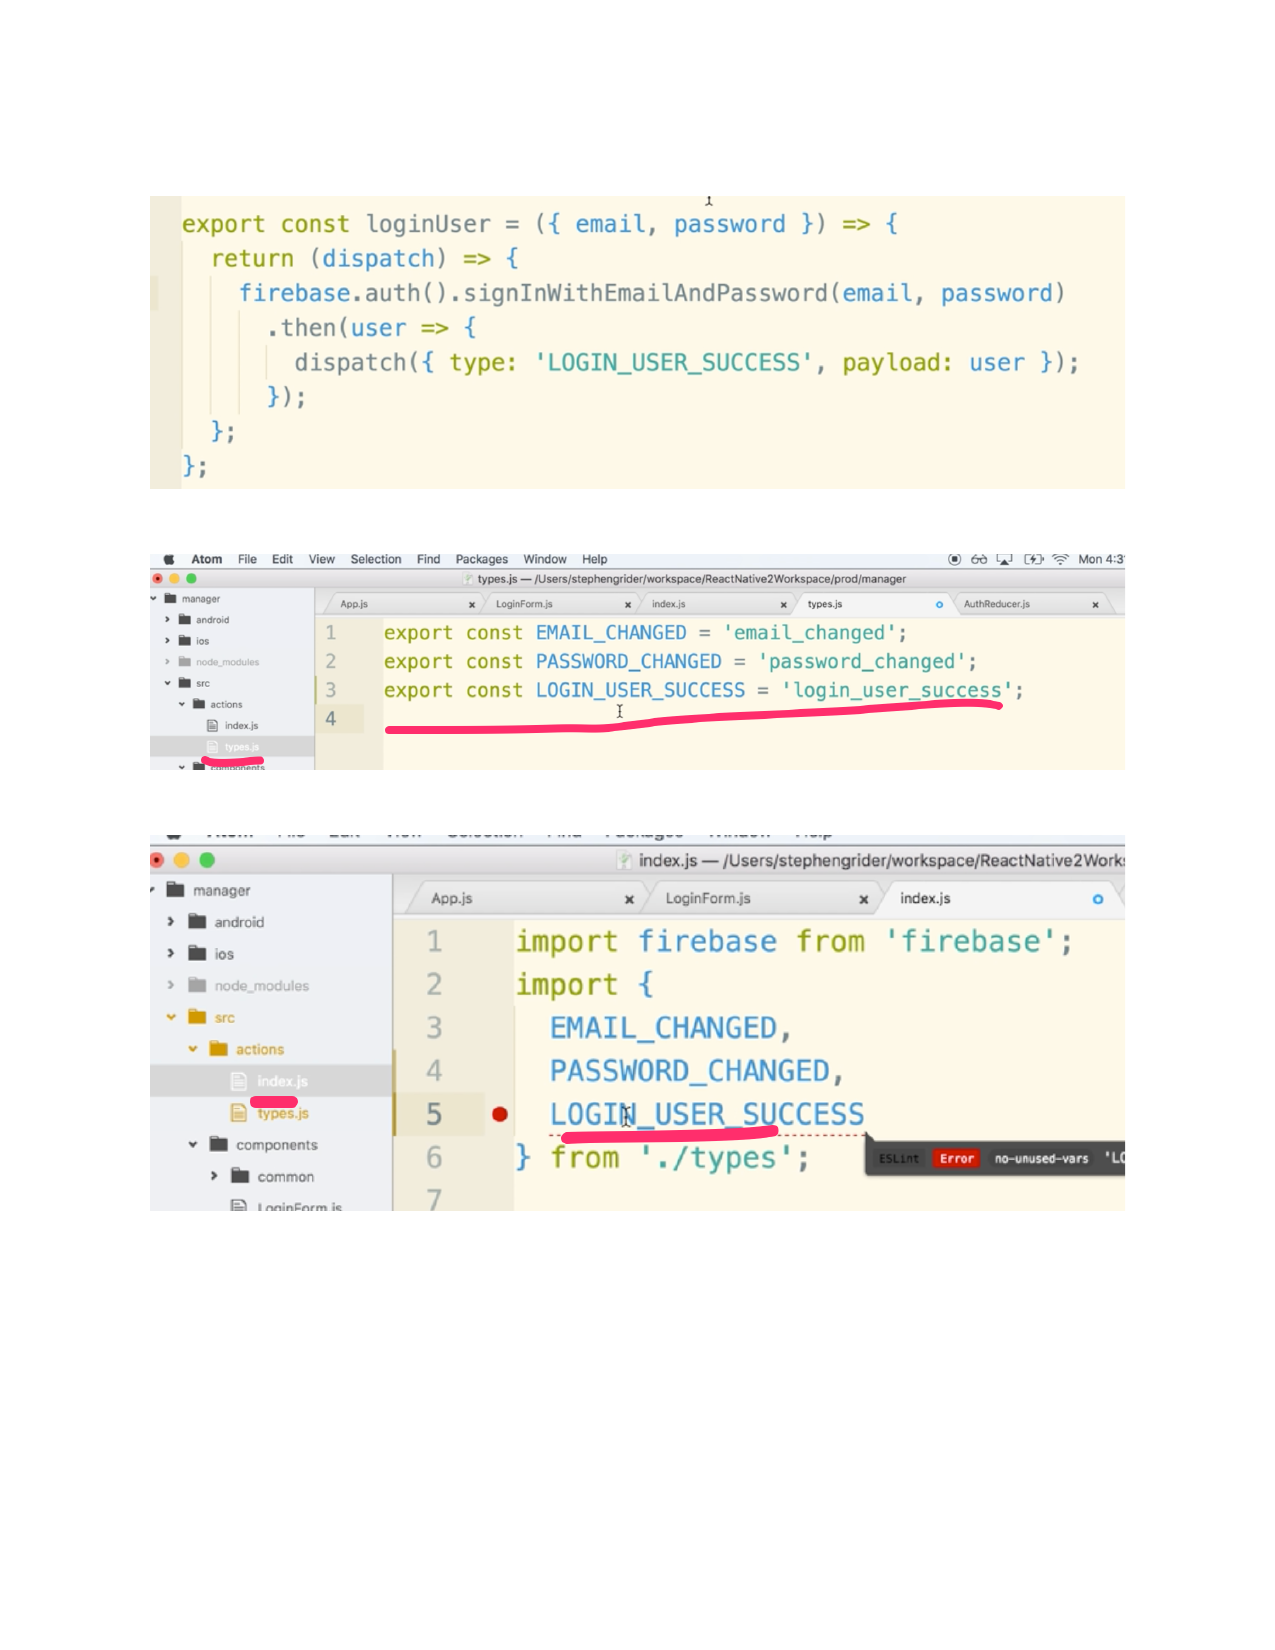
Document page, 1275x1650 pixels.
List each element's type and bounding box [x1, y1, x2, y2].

picture [150, 554, 1125, 770]
picture [150, 196, 1125, 489]
picture [150, 835, 1125, 1211]
